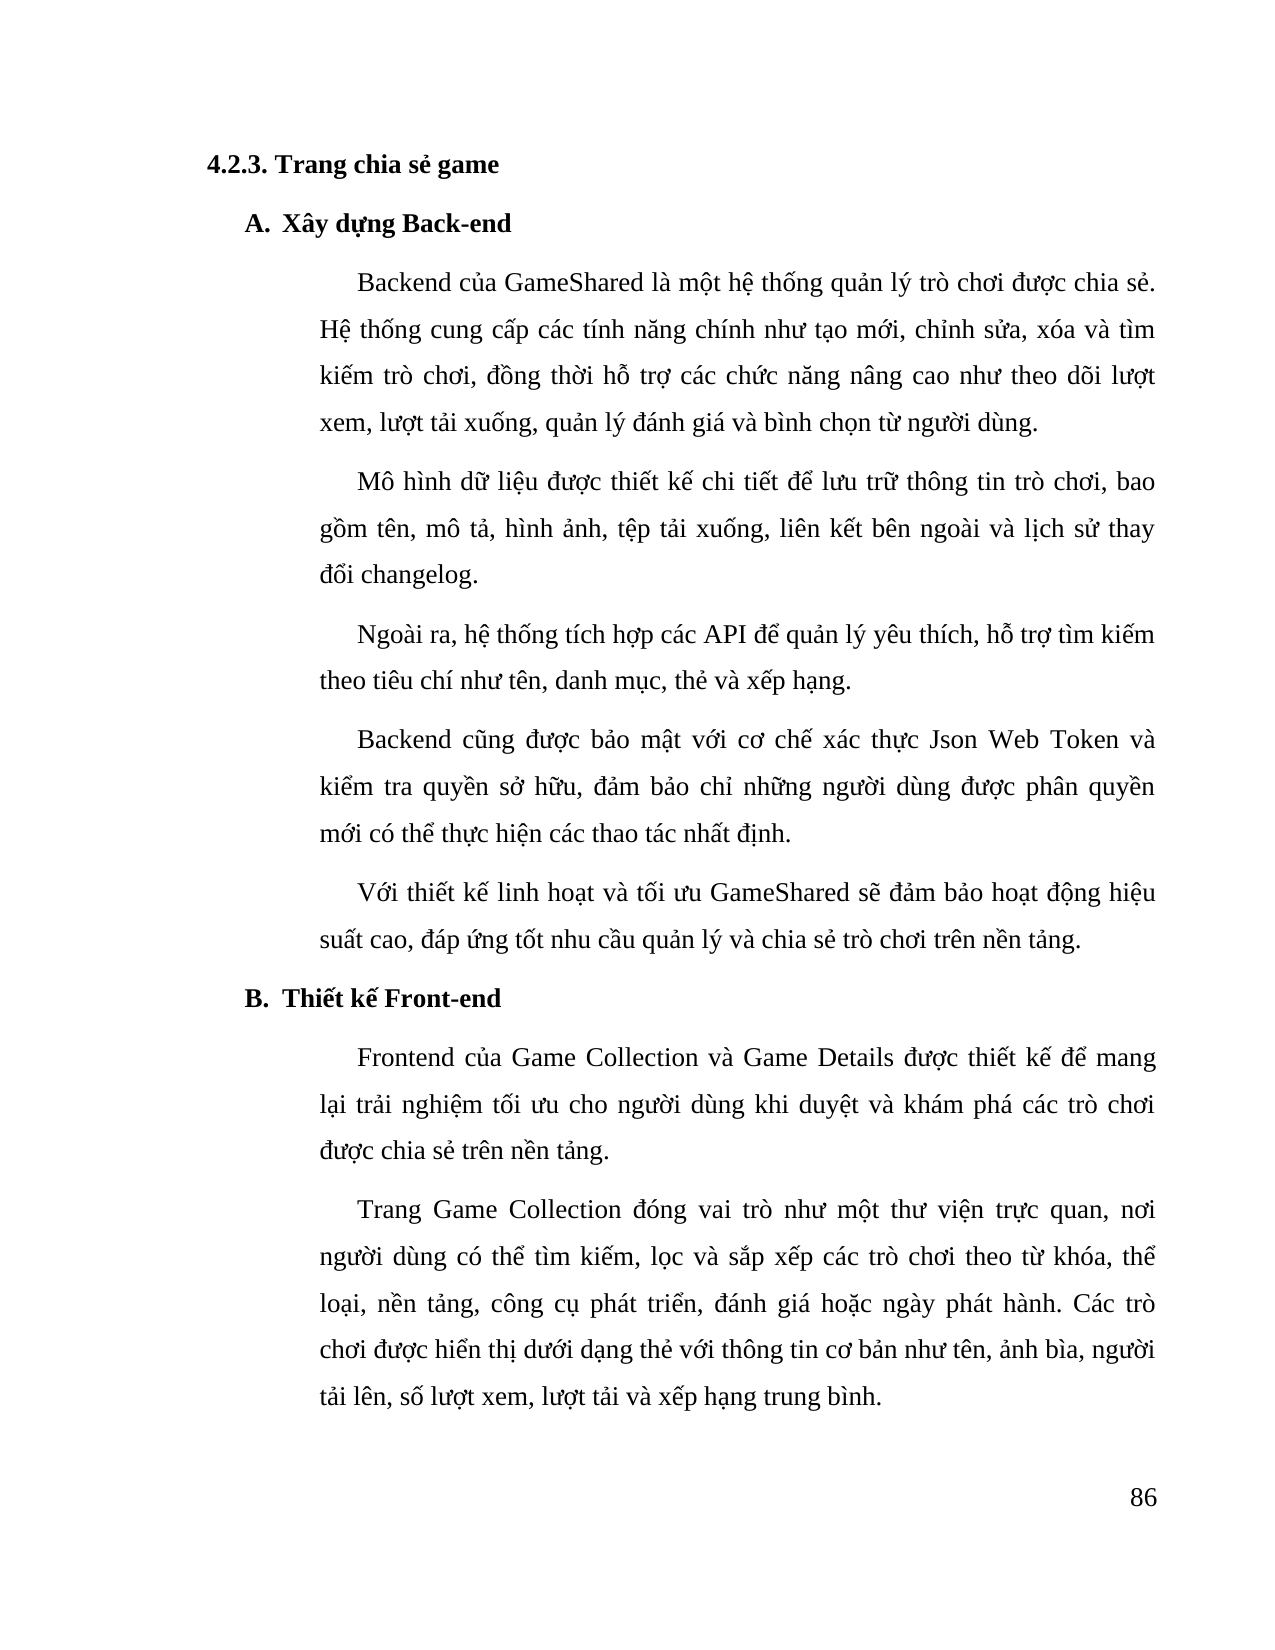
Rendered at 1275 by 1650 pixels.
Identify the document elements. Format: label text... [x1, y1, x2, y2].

list Xây dựng Back-end [244, 207, 1157, 238]
list Thiết kế Front-end [244, 982, 1157, 1013]
text Backend của GameShared là một hệ thống quản lý trò chơi được chia sẻ. Hệ thống cung cấp các tính năng chính như tạo mới, chỉnh sửa, xóa và tìm kiếm trò chơi, đồng thời hỗ trợ các chức năng nâng cao như theo dõi lượt xem, lượt tải xuống, quản lý đánh giá và bình chọn từ người dùng. [319, 266, 1157, 437]
text Trang Game Collection đóng vai trò như một thư viện trực quan, nơi người dùng có thể tìm kiếm, lọc và sắp xếp các trò chơi theo từ khóa, thể loại, nền tảng, công cụ phát triển, đánh giá hoặc ngày phát hành. Các trò chơi được hiển thị dưới dạng thẻ với thông tin cơ bản như tên, ảnh bìa, người tải lên, số lượt xem, lượt tải và xếp hạng trung bình. [319, 1193, 1157, 1411]
text Mô hình dữ liệu được thiết kế chi tiết để lưu trữ thông tin trò chơi, bao gồm tên, mô tả, hình ảnh, tệp tải xuống, liên kết bên ngoài và lịch sử thay đổi changelog. [319, 465, 1157, 590]
text Frontend của Game Collection và Game Details được thiết kế để mang lại trải nghiệm tối ưu cho người dùng khi duyệt và khám phá các trò chơi được chia sẻ trên nền tảng. [319, 1041, 1157, 1166]
text Ngoài ra, hệ thống tích hợp các API để quản lý yêu thích, hỗ trợ tìm kiếm theo tiêu chí như tên, danh mục, thẻ và xếp hạng. [319, 618, 1157, 696]
text Với thiết kế linh hoạt và tối ưu GameShared sẽ đảm bảo hoạt động hiệu suất cao, đáp ứng tốt nhu cầu quản lý và chia sẻ trò chơi trên nền tảng. [319, 876, 1157, 954]
text Backend cũng được bảo mật với cơ chế xác thực Json Web Token và kiểm tra quyền sở hữu, đảm bảo chỉ những người dùng được phân quyền mới có thể thực hiện các thao tác nhất định. [319, 723, 1157, 848]
subtitle 4.2.3. Trang chia sẻ game [207, 148, 1157, 179]
